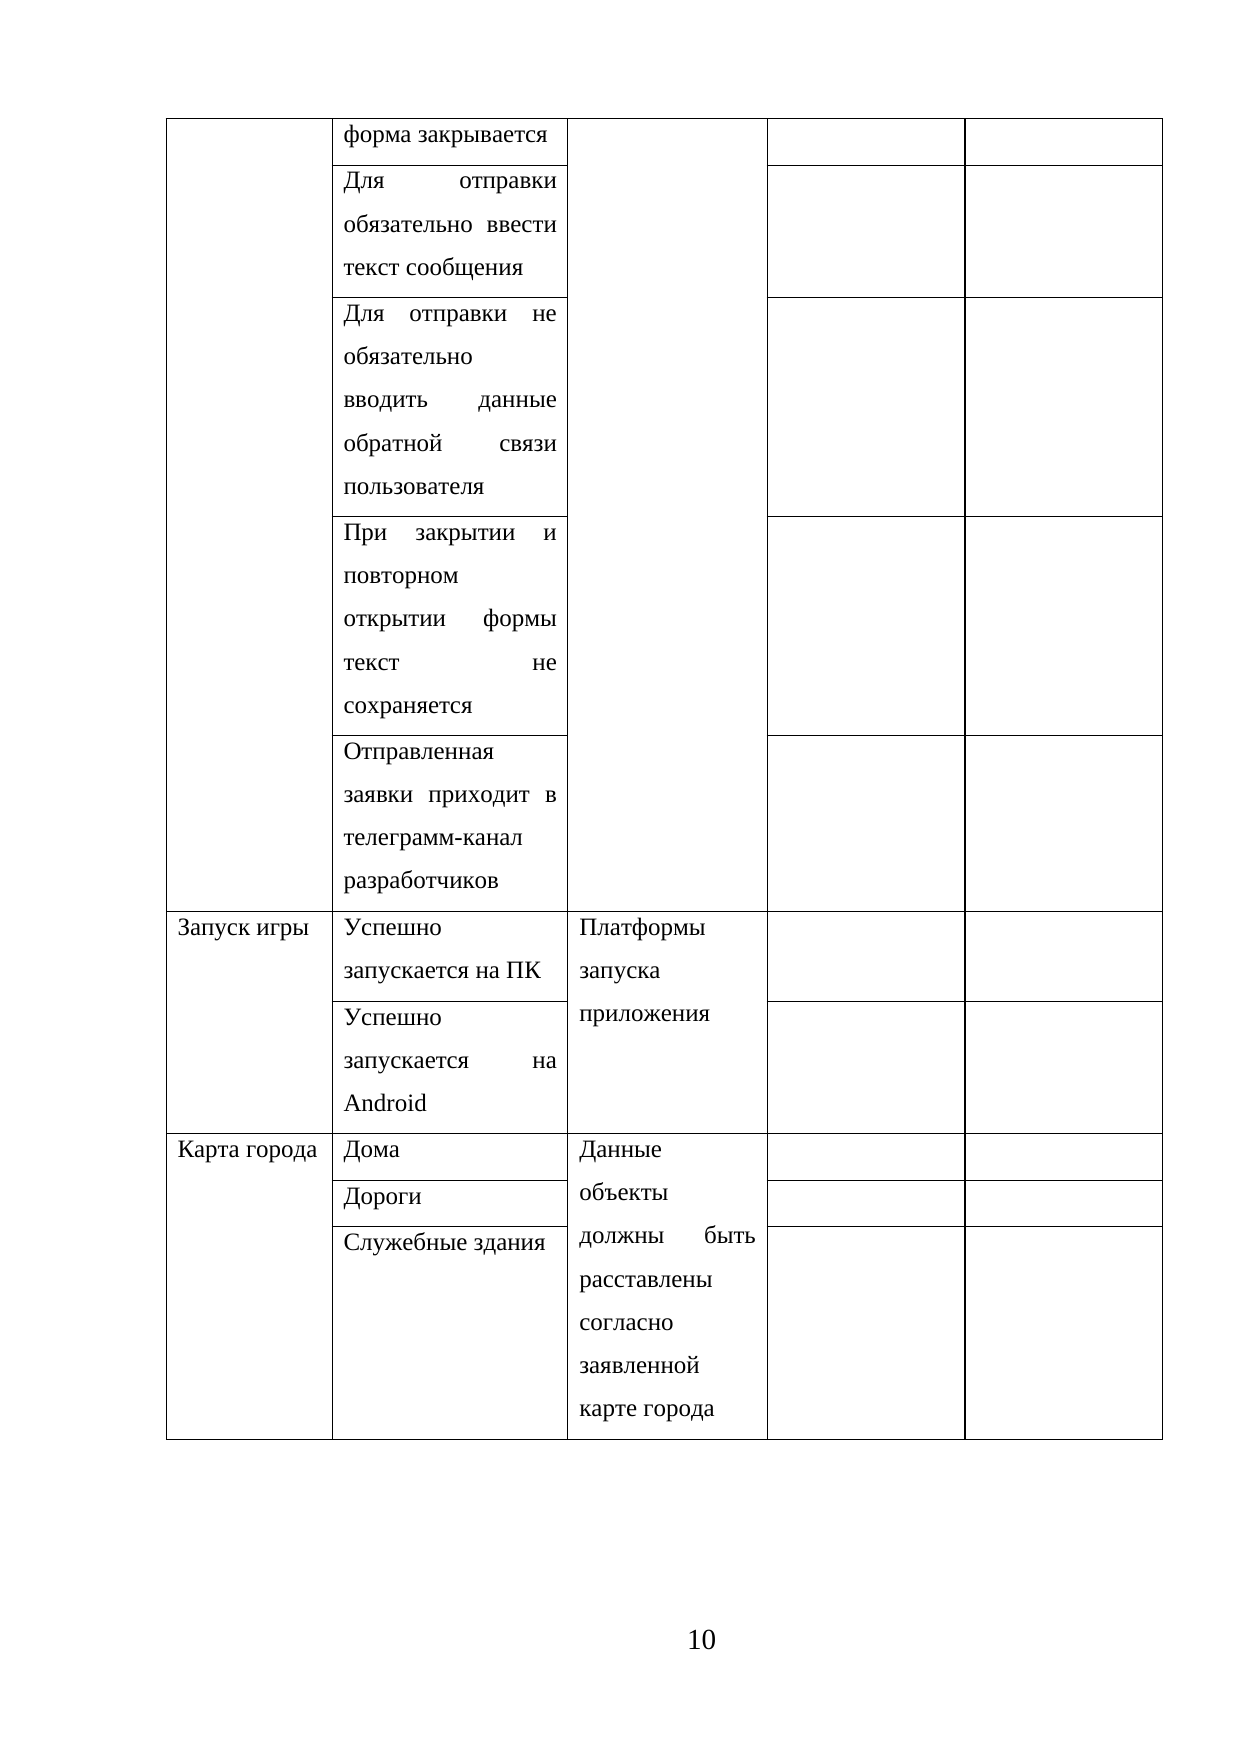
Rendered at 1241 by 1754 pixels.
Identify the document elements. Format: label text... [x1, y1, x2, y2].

table_cell Дома [333, 1134, 567, 1180]
table_cell [966, 1002, 1162, 1133]
table_cell [966, 1227, 1162, 1438]
table_cell [768, 1181, 964, 1226]
table_cell [768, 1227, 964, 1438]
table_cell Для отправки не обязательно вводить данные обратной связи пользователя [333, 298, 567, 516]
table_cell [966, 119, 1162, 164]
table_cell [768, 736, 964, 911]
table_cell Успешно запускается на ПК [333, 912, 567, 1001]
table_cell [333, 119, 567, 164]
table_cell Для отправки обязательно ввести текст сообщения [333, 166, 567, 297]
table_cell [966, 517, 1162, 735]
table_cell [768, 517, 964, 735]
table_cell Отправленная заявки приходит в телеграмм-канал разработчиков [333, 736, 567, 911]
table_cell [768, 912, 964, 1001]
table_cell [768, 1002, 964, 1133]
table_cell [966, 1181, 1162, 1226]
table_cell Запуск игры [167, 912, 332, 1133]
table_cell Дороги [333, 1181, 567, 1226]
table_cell [966, 912, 1162, 1001]
table_cell [966, 298, 1162, 516]
table_cell Успешно запускается на Android [333, 1002, 567, 1133]
table_cell [768, 119, 964, 164]
table_cell Карта города [167, 1134, 332, 1438]
table_cell [768, 1134, 964, 1180]
table_cell [966, 1134, 1162, 1180]
table_cell Данные объекты должны быть расставлены согласно заявленной карте города [568, 1134, 767, 1438]
table_cell [966, 736, 1162, 911]
table_cell При закрытии и повторном открытии формы текст не сохраняется [333, 517, 567, 735]
table_cell [768, 298, 964, 516]
table_cell [768, 166, 964, 297]
table_cell Служебные здания [333, 1227, 567, 1438]
table_cell [966, 166, 1162, 297]
table_cell Платформы запуска приложения [568, 912, 767, 1133]
